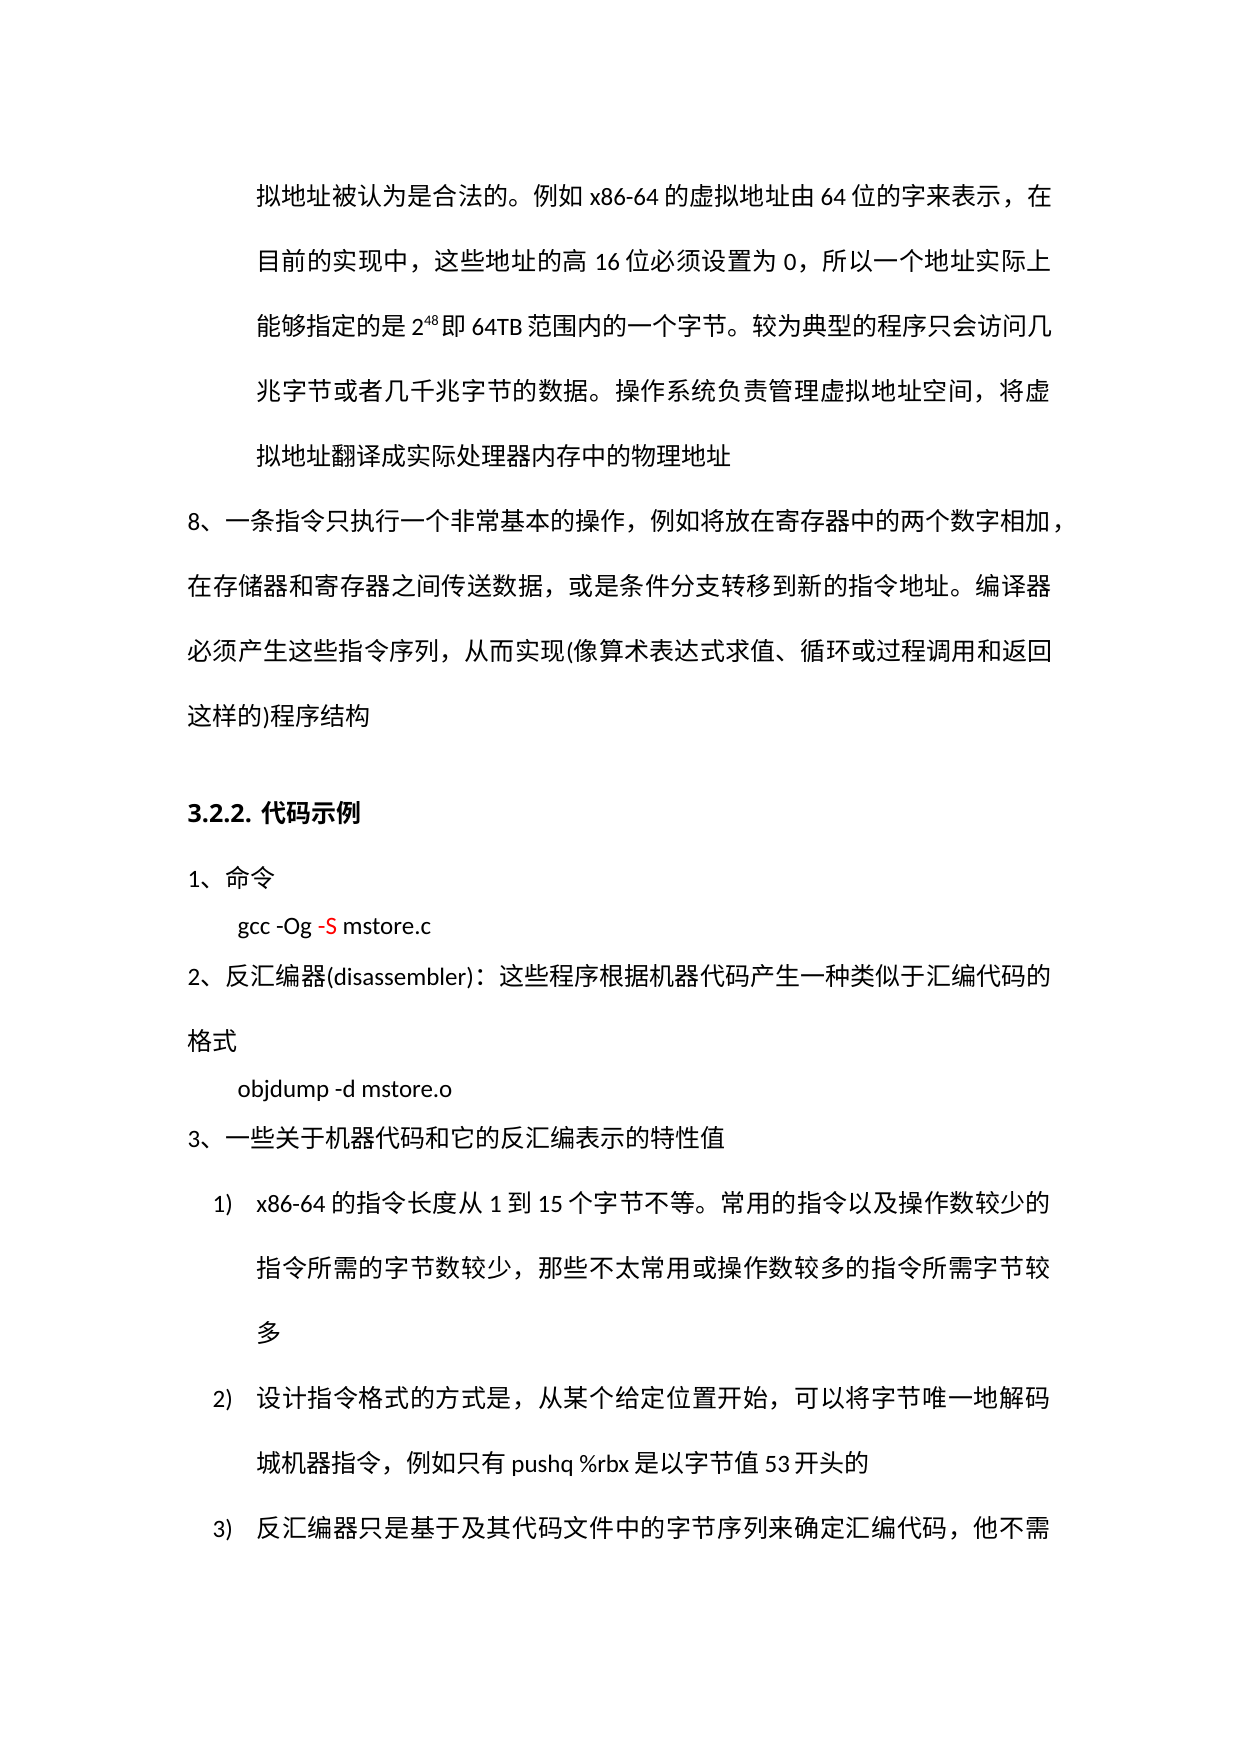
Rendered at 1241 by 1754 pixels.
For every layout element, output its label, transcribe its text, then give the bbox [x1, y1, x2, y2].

subtitle 代码示例 [187, 779, 1053, 844]
text 2、反汇编器(disassembler)：这些程序根据机器代码产生一种类似于汇编代码的格式 [187, 942, 1053, 1072]
text 3、一些关于机器代码和它的反汇编表示的特性值 [187, 1104, 1053, 1169]
text objdump -d mstore.o [237, 1072, 1053, 1104]
list x86-64的指令长度从1到15个字节不等。常用的指令以及操作数较少的指令所需的字节数较少，那些不太常用或操作数较多的指令所需字节较多 [212, 1169, 1053, 1364]
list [212, 162, 1053, 487]
list 设计指令格式的方式是，从某个给定位置开始，可以将字节唯一地解码城机器指令，例如只有pushq %rbx是以字节值53开头的 [212, 1364, 1053, 1494]
text gcc -Og -S mstore.c [237, 909, 1053, 942]
text 1、命令 [187, 844, 1053, 909]
text 8、一条指令只执行一个非常基本的操作，例如将放在寄存器中的两个数字相加，在存储器和寄存器之间传送数据，或是条件分支转移到新的指令地址。编译器必须产生这些指令序列，从而实现(像算术表达式求值、循环或过程调用和返回这样的)程序结构 [187, 487, 1053, 747]
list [212, 1494, 1053, 1559]
